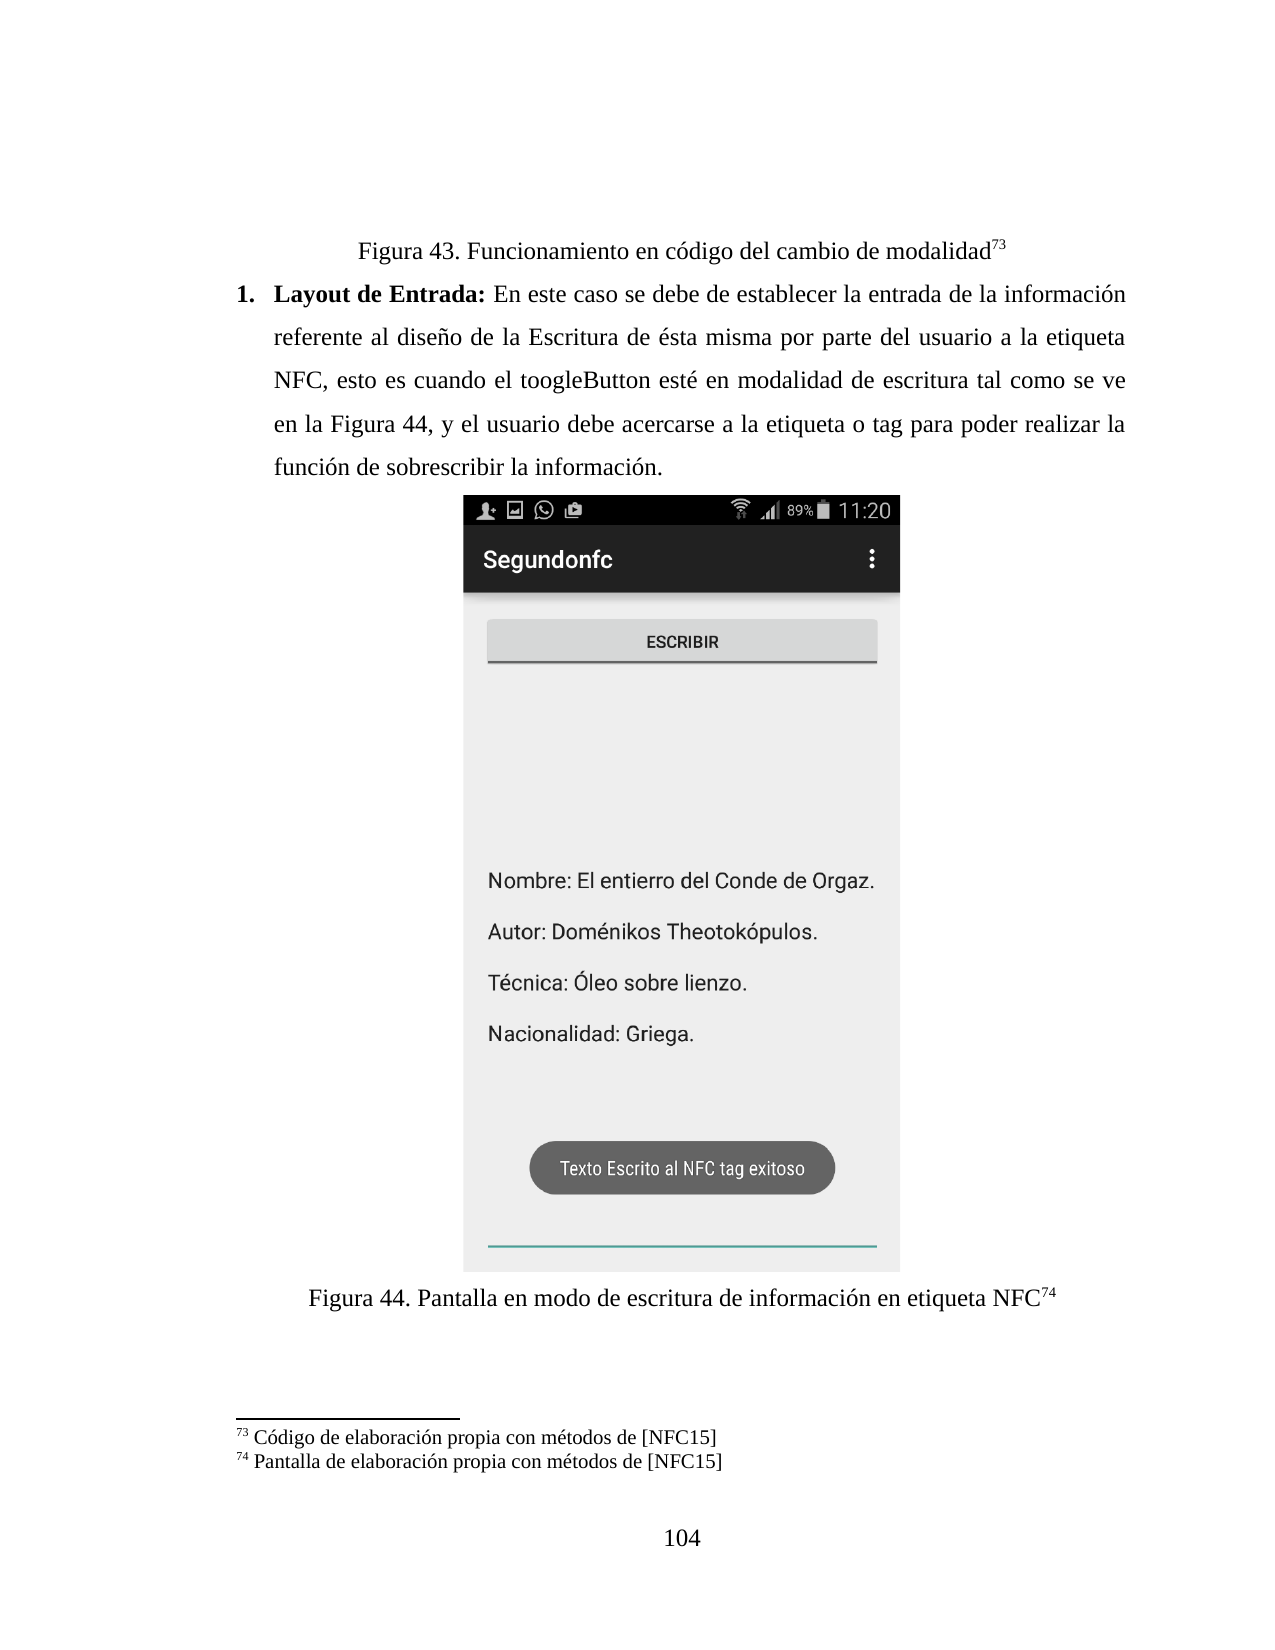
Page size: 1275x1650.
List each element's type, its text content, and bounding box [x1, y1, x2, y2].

list Layout de Entrada: En este caso se debe de establecer la entrada de la información referente al diseño de la Escritura de ésta misma por parte del usuario a la etiqueta NFC, esto es cuando el toogleButton esté en modalidad de escritura tal como se ve en la Figura 44, y el usuario debe acercarse a la etiqueta o tag para poder realizar la función de sobrescribir la información. [236, 279, 1127, 481]
text Figura 43. Funcionamiento en código del cambio de modalidad [236, 236, 1127, 265]
picture [463, 495, 901, 1272]
text Figura 44. Pantalla en modo de escritura de información en etiqueta NFC [236, 1283, 1127, 1312]
